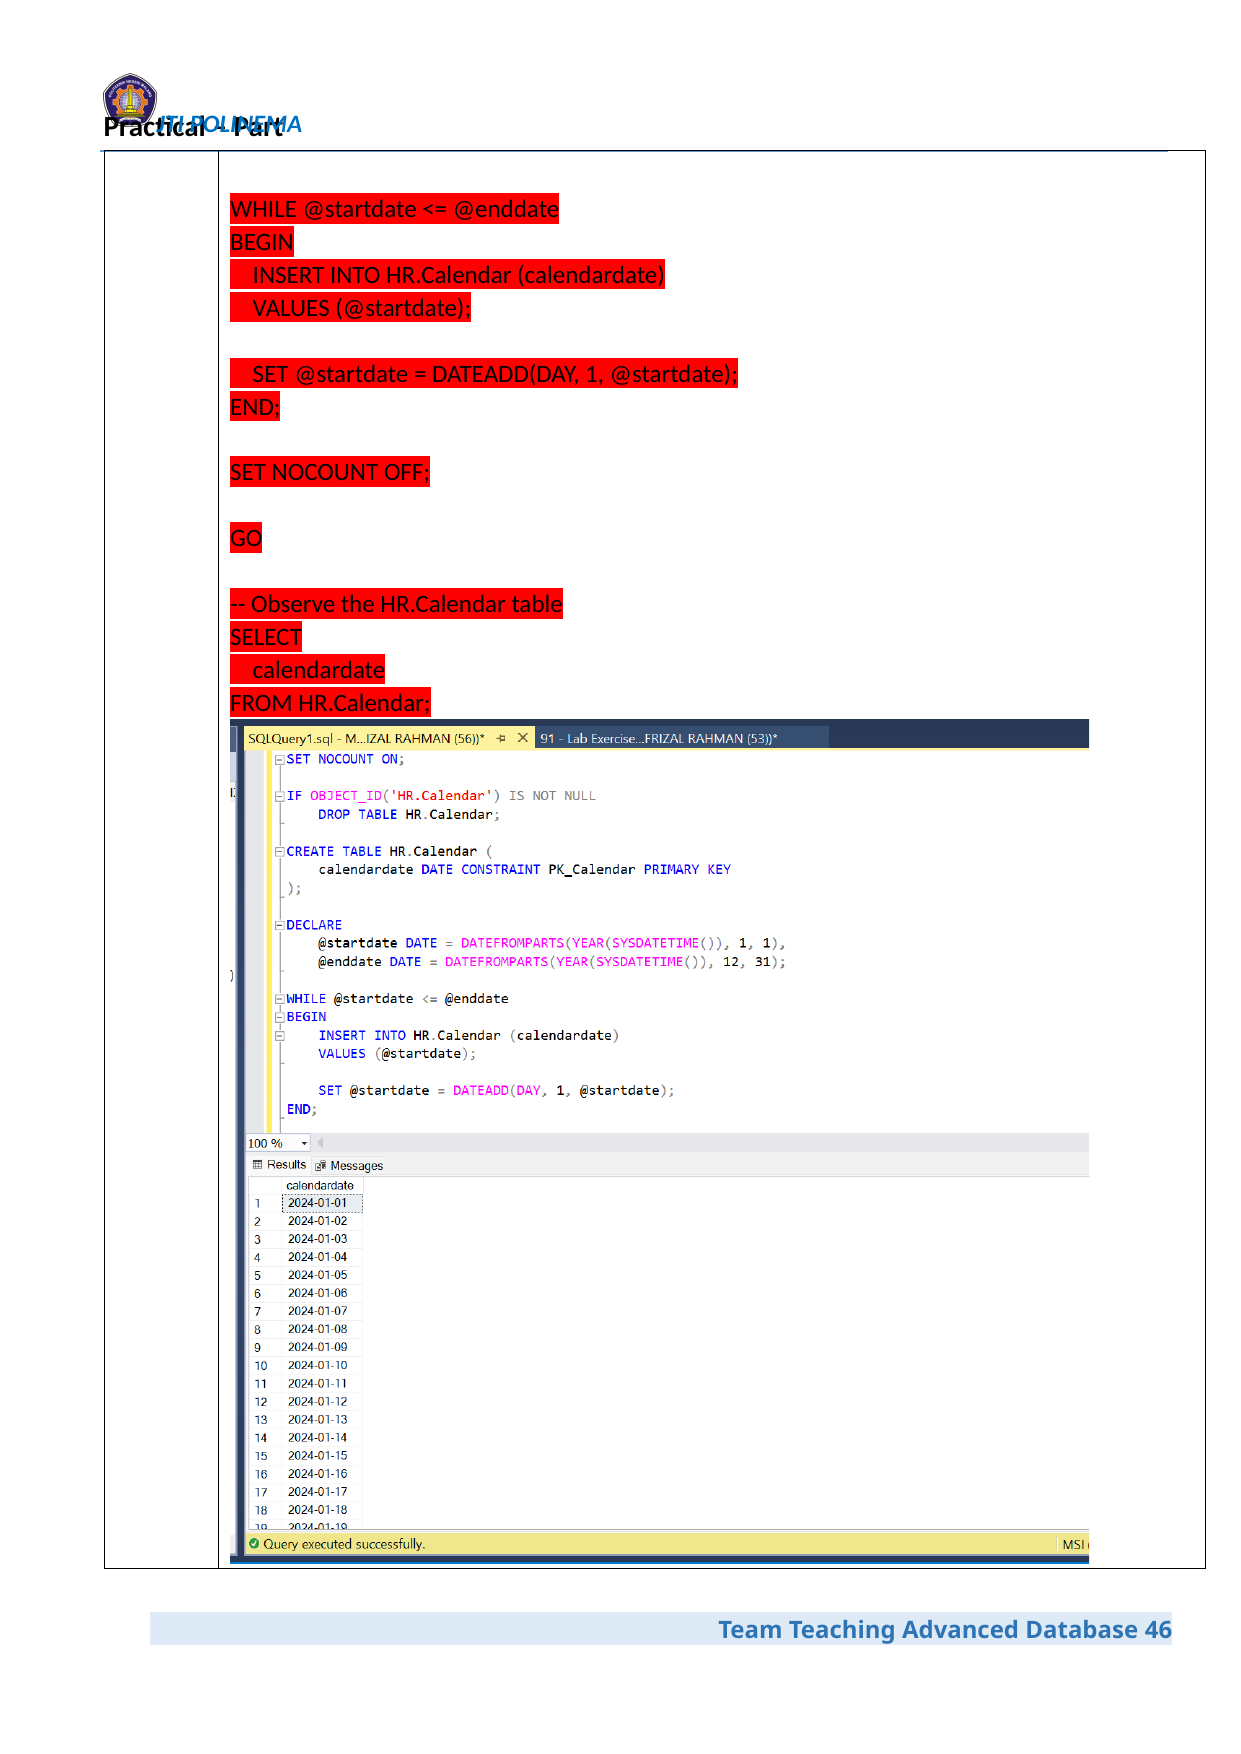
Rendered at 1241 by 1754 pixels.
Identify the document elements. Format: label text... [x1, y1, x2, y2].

table_cell 2 [105, 151, 218, 1568]
picture [230, 719, 1090, 1564]
picture [103, 73, 157, 127]
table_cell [219, 151, 1205, 1568]
picture [108, 120, 114, 127]
